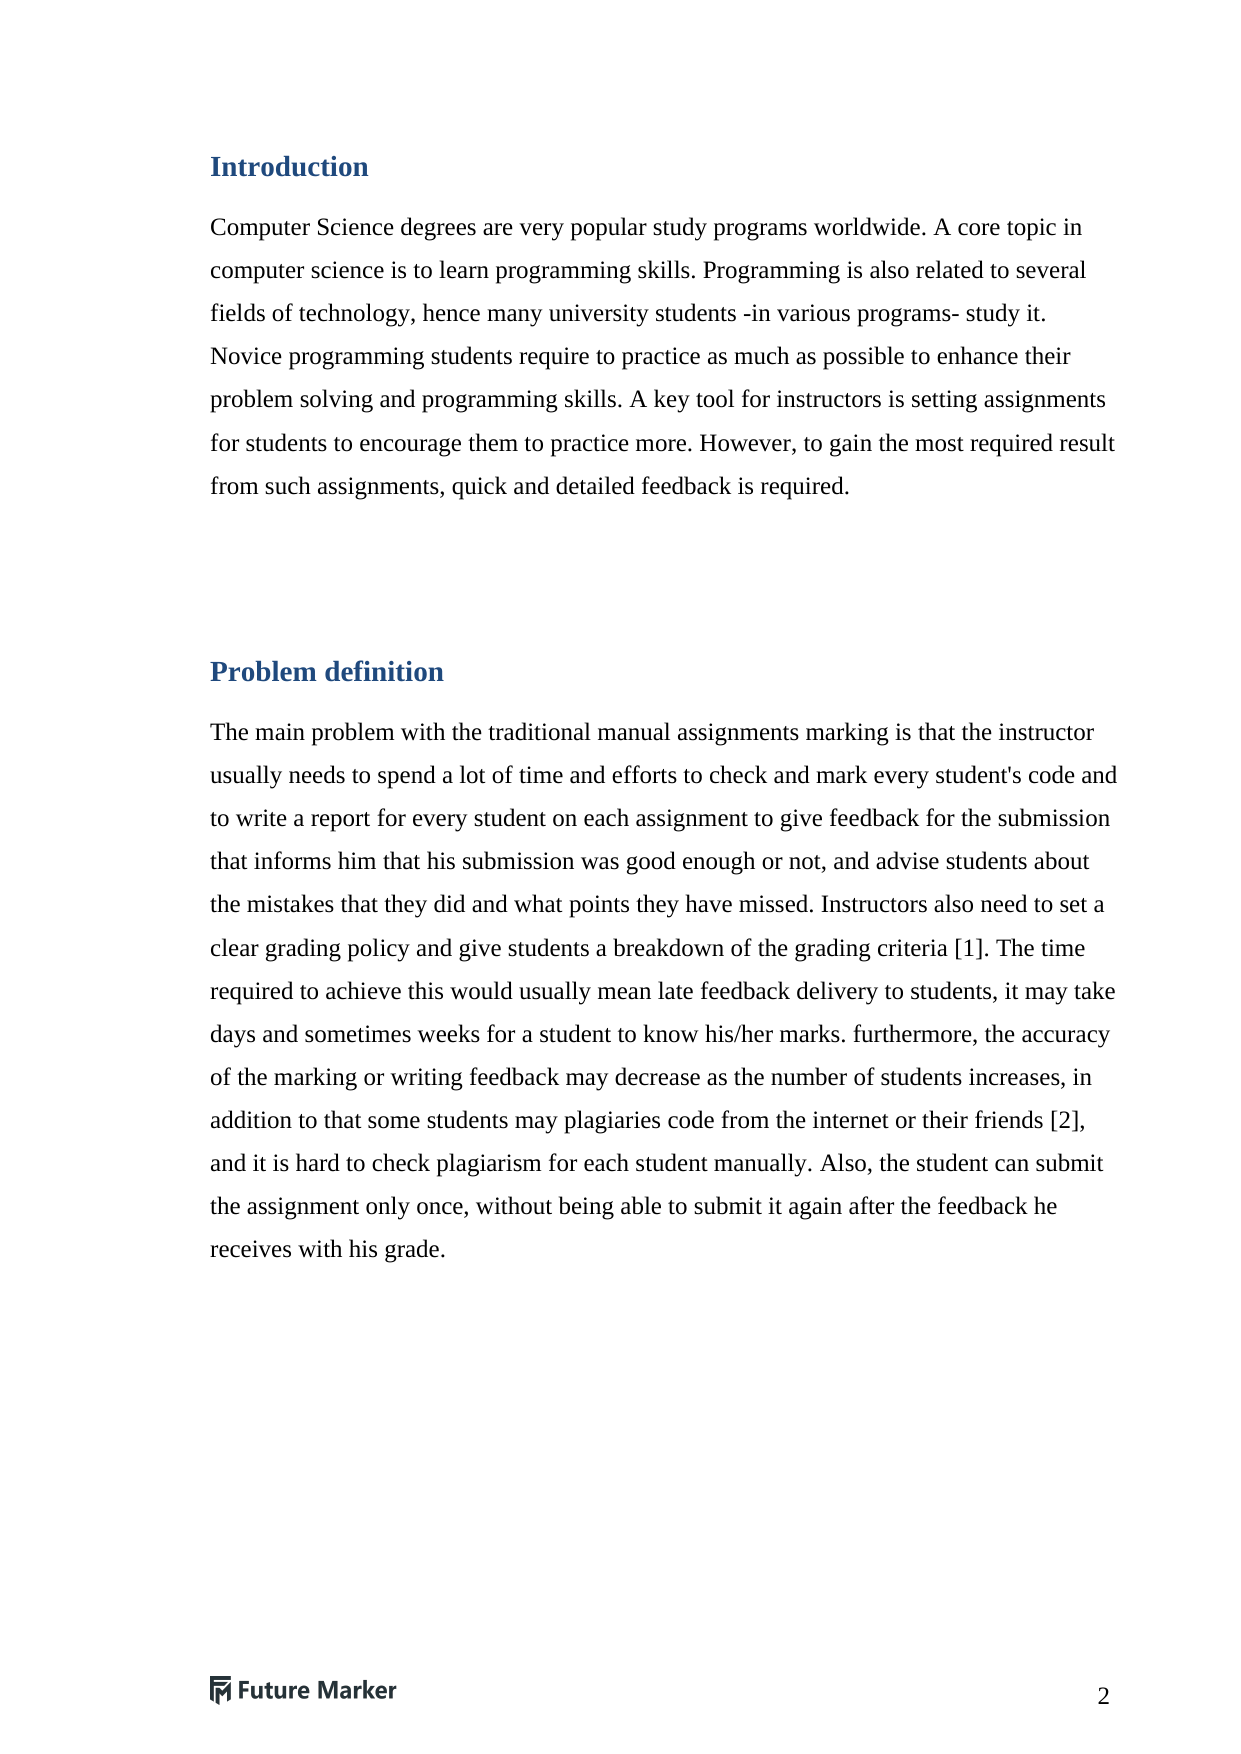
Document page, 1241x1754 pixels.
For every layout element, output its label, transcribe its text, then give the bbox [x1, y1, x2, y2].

subtitle Introduction [210, 149, 1120, 183]
text The main problem with the traditional manual assignments marking is that the instructor usually needs to spend a lot of time and efforts to check and mark every student's code and to write a report for every student on each assignment to give feedback for the submission that informs him that his submission was good enough or not, and advise students about the mistakes that they did and what points they have missed. Instructors also need to set a clear grading policy and give students a breakdown of the grading criteria. The time required to achieve this would usually mean late feedback delivery to students, it may take days and sometimes weeks for a student to know his/her marks. furthermore, the accuracy of the marking or writing feedback may decrease as the number of students increases, in addition to that some students may plagiaries code from the internet or their friends, and it is hard to check plagiarism for each student manually. Also, the student can submit the assignment only once, without being able to submit it again after the feedback he receives with his grade. [210, 717, 1120, 1263]
subtitle Problem definition [210, 654, 1120, 688]
text Computer Science degrees are very popular study programs worldwide. A core topic in computer science is to learn programming skills. Programming is also related to several fields of technology, hence many university students -in various programs- study it. Novice programming students require to practice as much as possible to enhance their problem solving and programming skills. A key tool for instructors is setting assignments for students to encourage them to practice more. However, to gain the most required result from such assignments, quick and detailed feedback is required. [210, 212, 1120, 499]
picture [210, 1676, 397, 1705]
